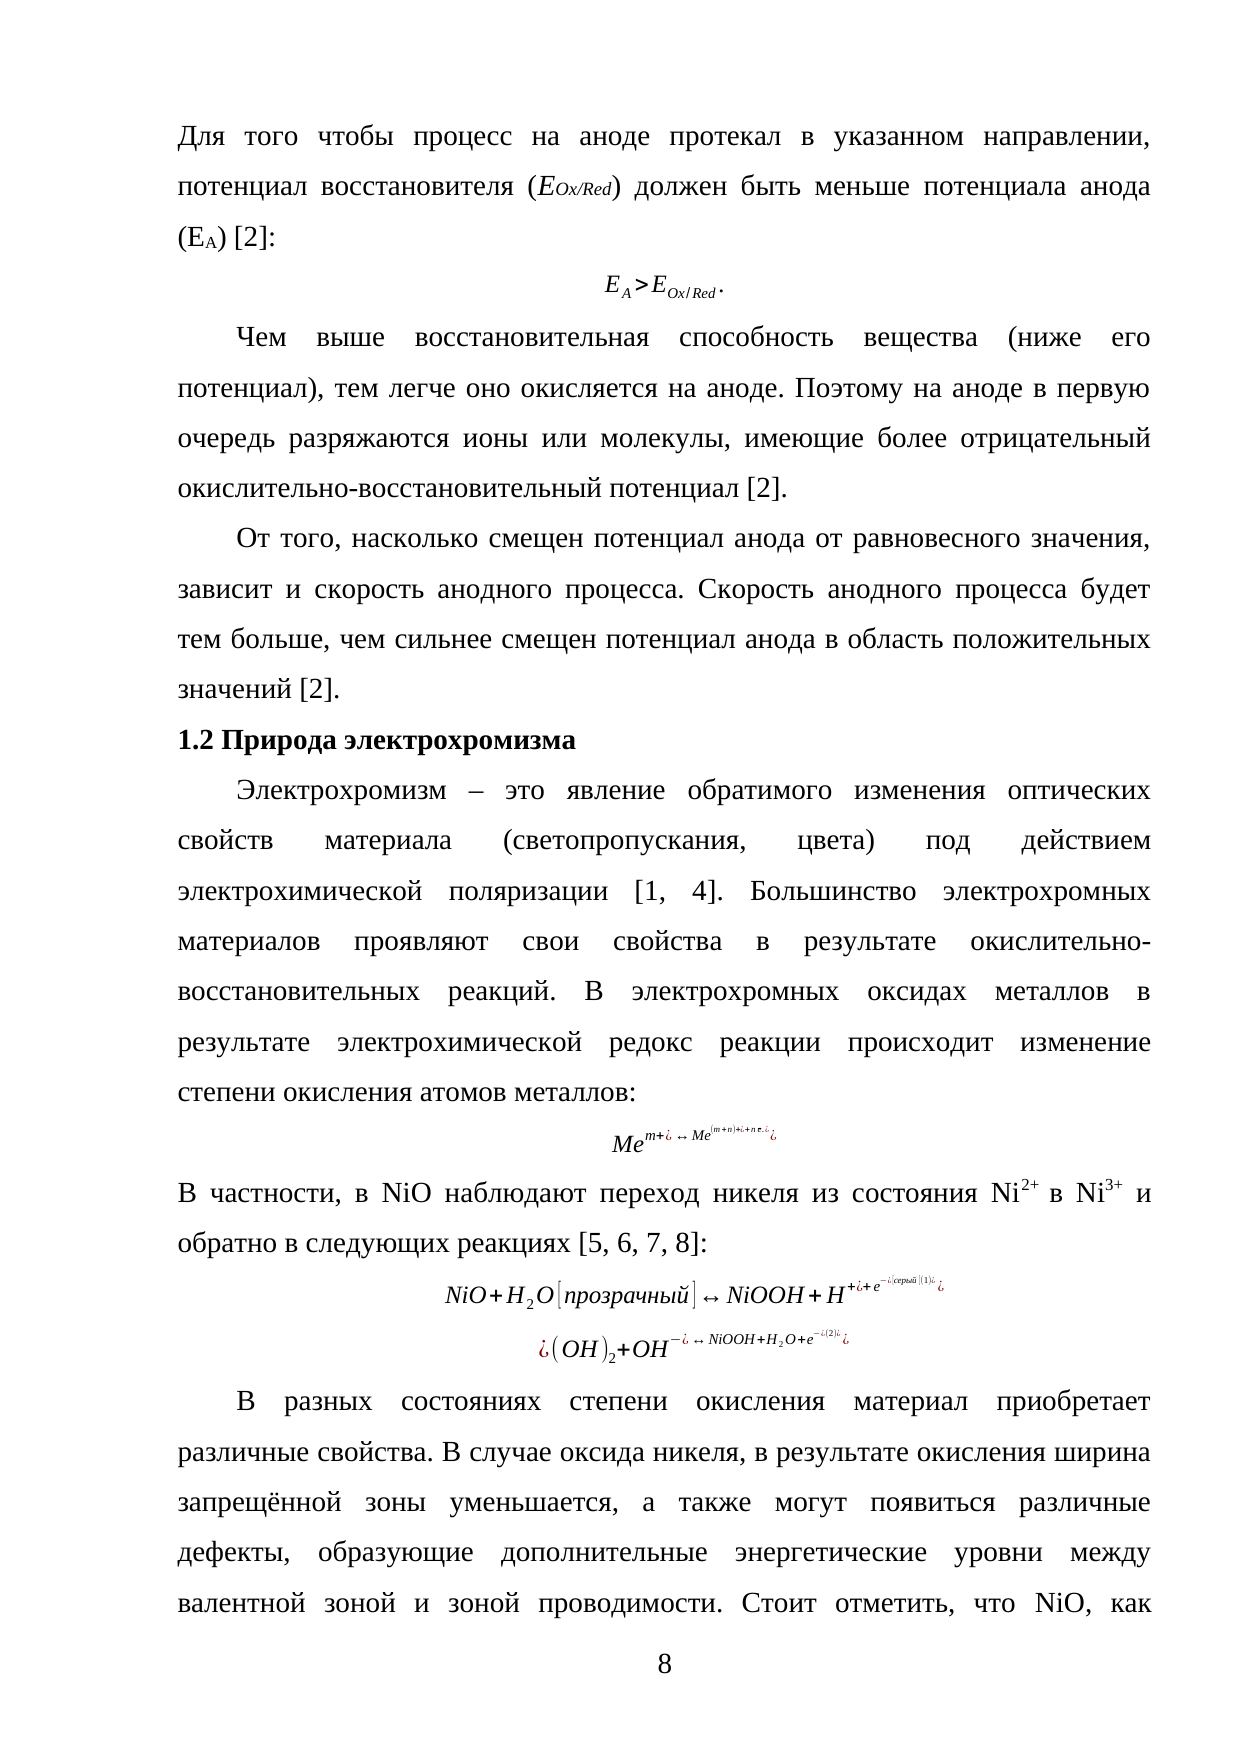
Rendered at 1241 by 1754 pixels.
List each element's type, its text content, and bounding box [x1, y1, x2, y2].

text От того, насколько смещен потенциал анода от равновесного значения, зависит и скорость анодного процесса. Скорость анодного процесса будет тем больше, чем сильнее смещен потенциал анода в область положительных значений [2]. [177, 521, 1152, 705]
text Электрохромизм – это явление обратимого изменения оптических свойств материала (светопропускания, цвета) под действием электрохимической поляризации [1, 4]. Большинство электрохромных материалов проявляют свои свойства в результате окислительно-восстановительных реакций. В электрохромных оксидах металлов в результате электрохимической редокс реакции происходит изменение степени окисления атомов металлов: [177, 772, 1152, 1108]
subtitle 1.2 Природа электрохромизма [177, 722, 1152, 755]
text Для того чтобы процесс на аноде протекал в указанном направлении, потенциал восстановителя (EOx/Red) должен быть меньше потенциала анода (EА) [2]: [177, 118, 1152, 252]
text Чем выше восстановительная способность вещества (ниже его потенциал), тем легче оно окисляется на аноде. Поэтому на аноде в первую очередь разряжаются ионы или молекулы, имеющие более отрицательный окислительно-восстановительный потенциал [2]. [177, 319, 1152, 504]
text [177, 1383, 1152, 1618]
text В частности, в NiO наблюдают переход никеля из состояния Ni2+ в Ni3+ и обратно в следующих реакциях [5, 6, 7, 8]: [177, 1175, 1152, 1258]
